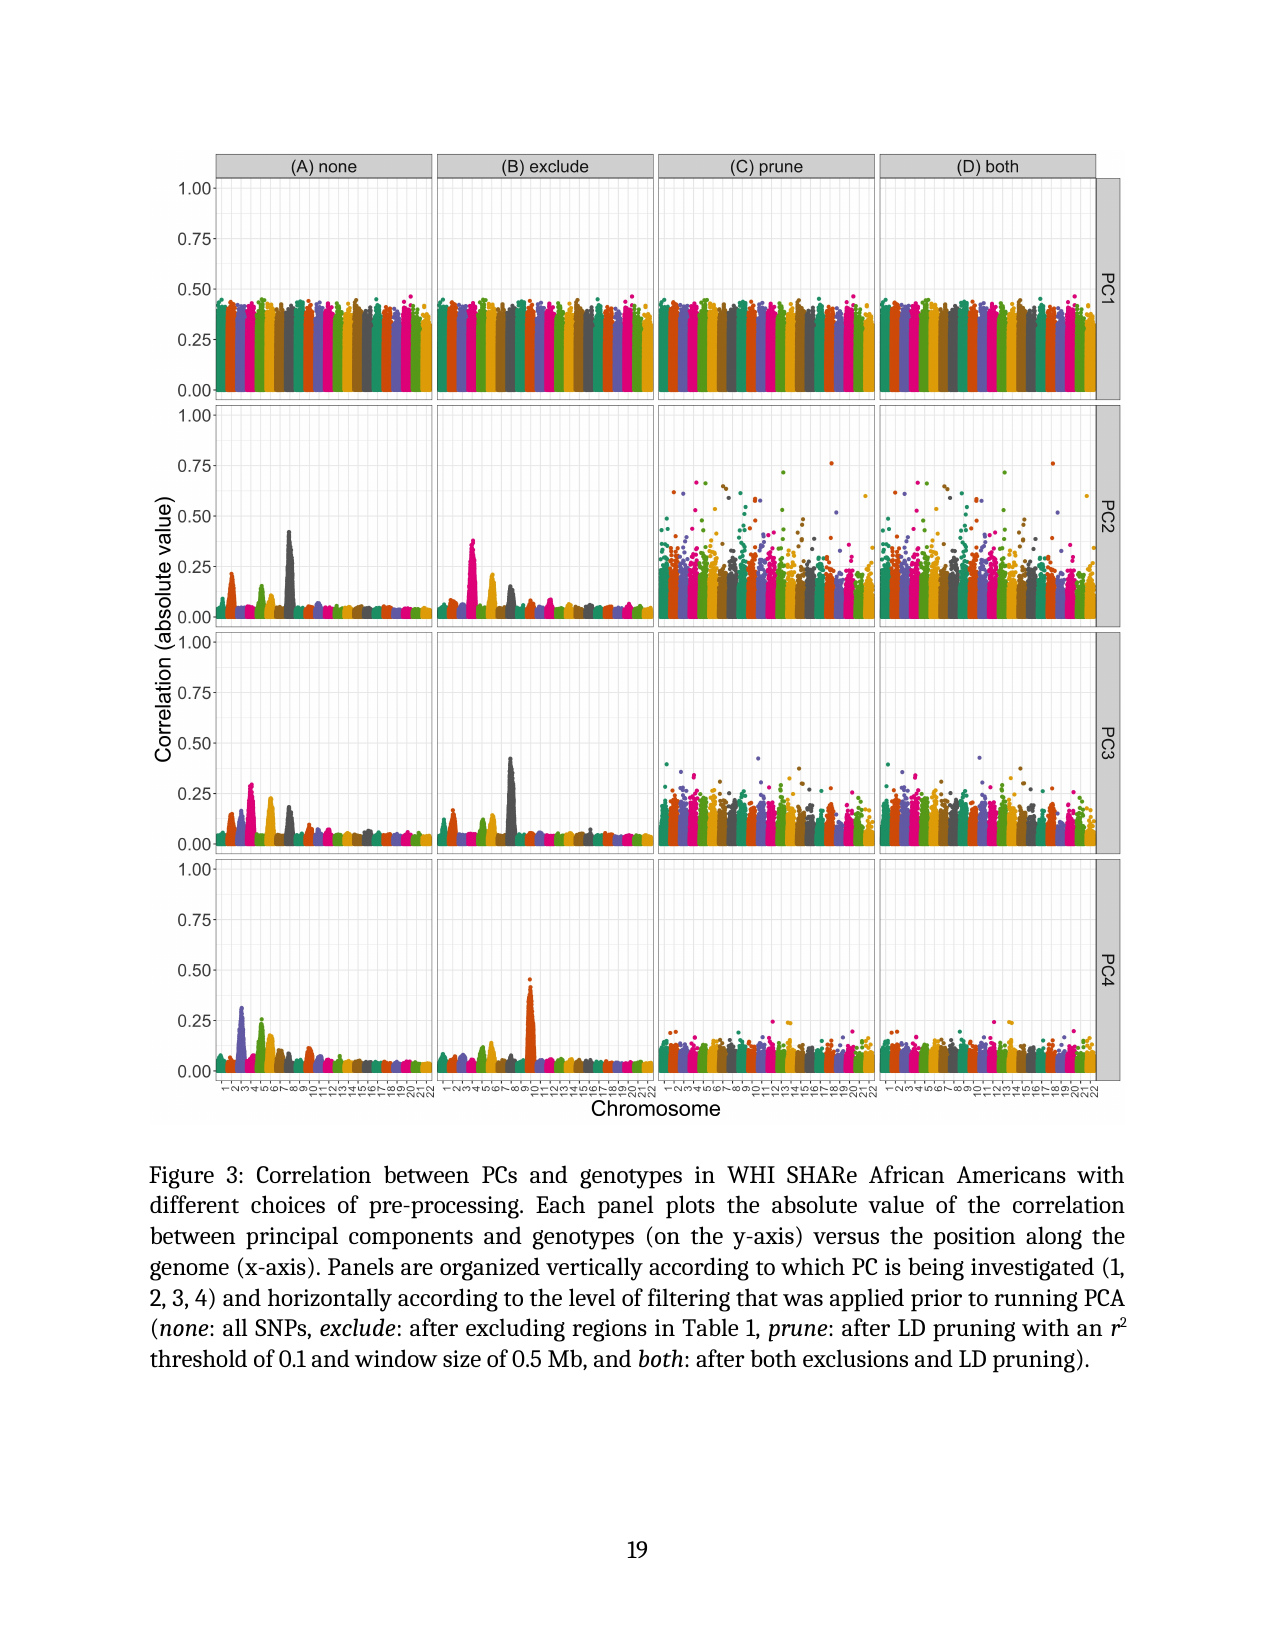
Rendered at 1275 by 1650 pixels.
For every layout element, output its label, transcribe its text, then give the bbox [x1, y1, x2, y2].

picture [150, 150, 1125, 1125]
text Figure 3: Correlation between PCs and genotypes in WHI SHARe African Americans with different choices of pre-processing. Each panel plots the absolute value of the correlation between principal components and genotypes (on the y-axis) versus the position along the genome (x-axis). Panels are organized vertically according to which PC is being investigated (1, 2, 3, 4) and horizontally according to the level of filtering that was applied prior to running PCA (none: all SNPs, exclude: after excluding regions in Table 1, prune: after LD pruning with an r2 threshold of 0.1 and window size of 0.5 Mb, and both: after both exclusions and LD pruning). [148, 1161, 1127, 1374]
